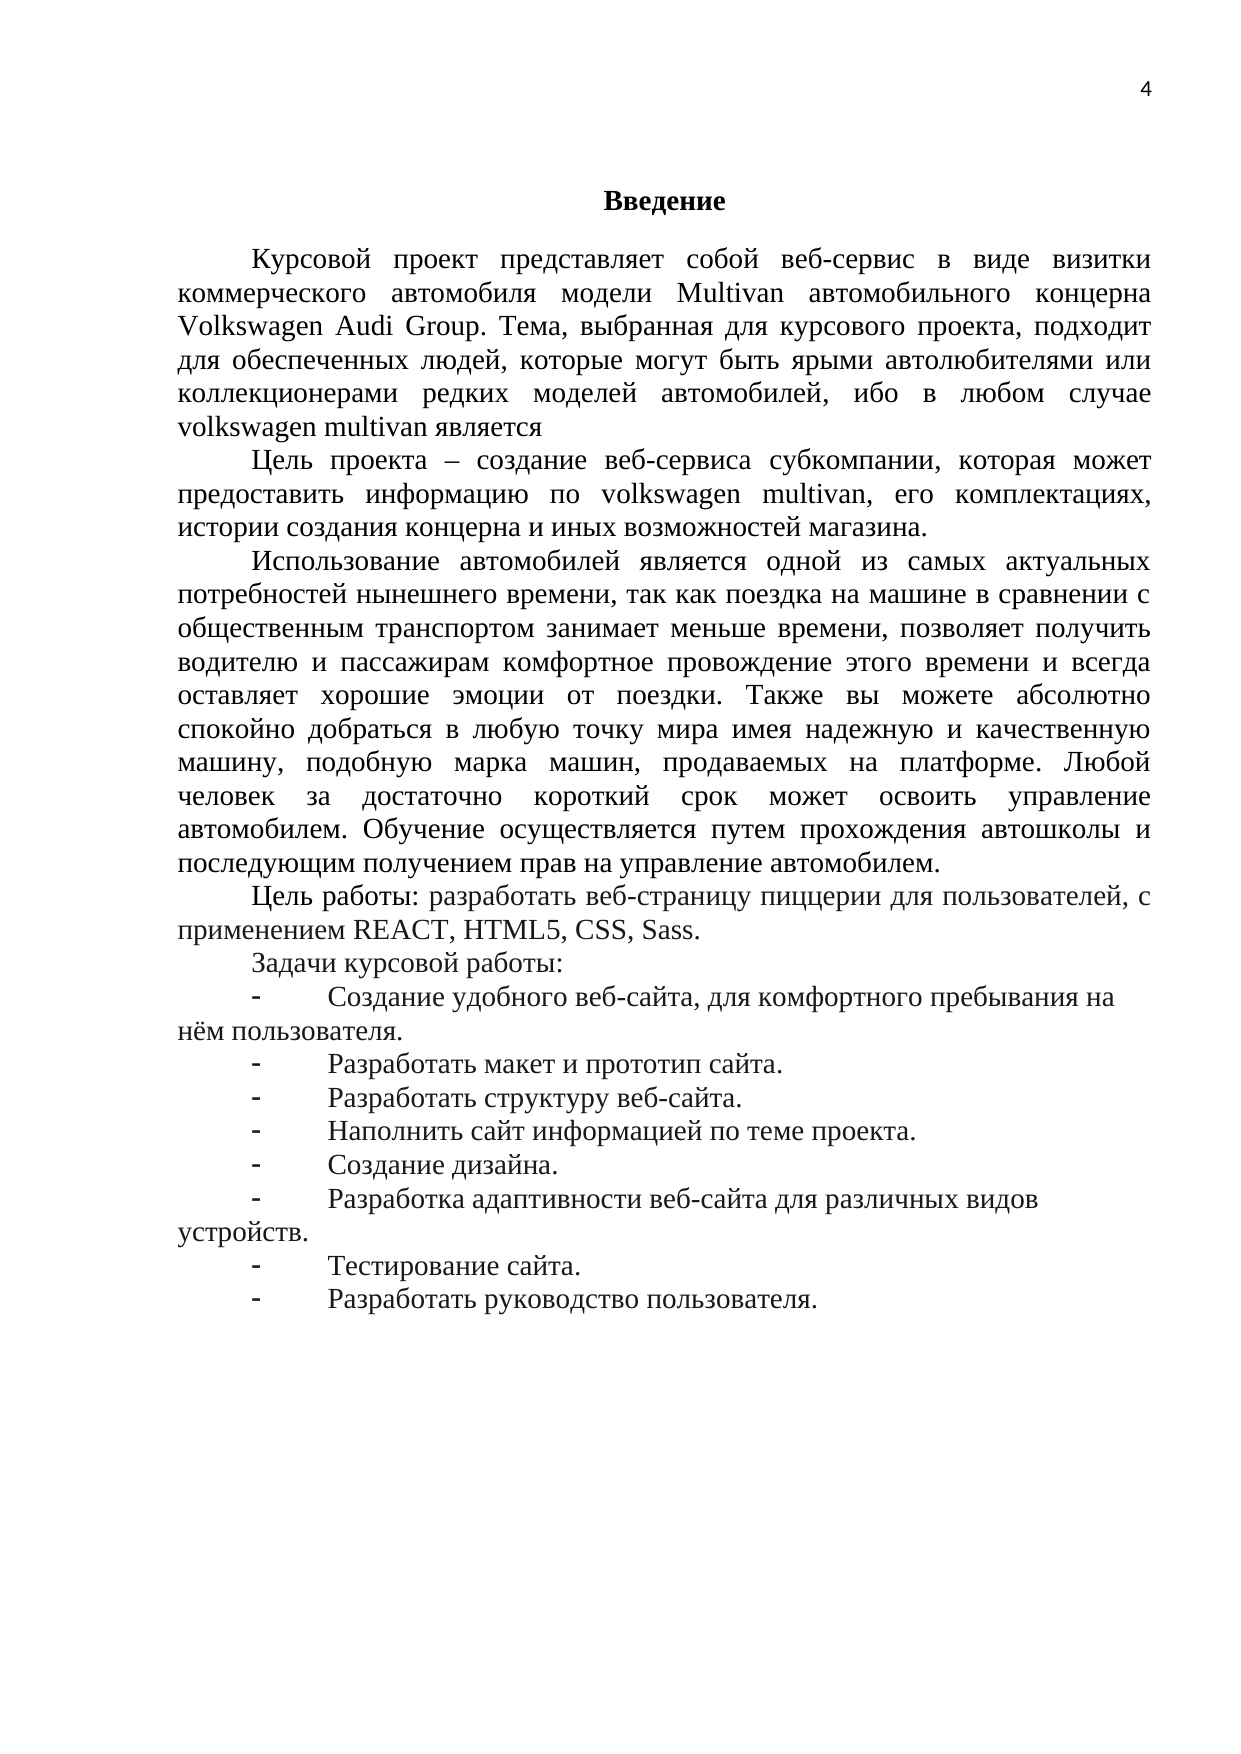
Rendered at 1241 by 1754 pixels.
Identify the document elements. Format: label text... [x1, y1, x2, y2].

list Тестирование сайта. [177, 1248, 1152, 1282]
list Наполнить сайт информацией по теме проекта. [177, 1113, 1152, 1147]
subtitle Введение [177, 183, 1152, 216]
text Использование автомобилей является одной из самых актуальных потребностей нынешнего времени, так как поездка на машине в сравнении с общественным транспортом занимает меньше времени, позволяет получить водителю и пассажирам комфортное провождение этого времени и всегда оставляет хорошие эмоции от поездки. Также вы можете абсолютно спокойно добраться в любую точку мира имея надежную и качественную машину, подобную марка машин, продаваемых на платформе. Любой человек за достаточно короткий срок может освоить управление автомобилем. Обучение осуществляется путем прохождения автошколы и последующим получением прав на управление автомобилем. [177, 543, 1152, 878]
text Курсовой проект представляет собой веб-сервис в виде визитки коммерческого автомобиля модели Multivan автомобильного концерна Volkswagen Audi Group. Тема, выбранная для курсового проекта, подходит для обеспеченных людей, которые могут быть ярыми автолюбителями или коллекционерами редких моделей автомобилей, ибо в любом случае volkswagen multivan является [177, 241, 1152, 442]
list Разработать структуру веб-сайта. [177, 1080, 1152, 1113]
text Задачи курсовой работы: [177, 946, 1152, 979]
list Создание дизайна. [177, 1147, 1152, 1181]
list Создание удобного веб-сайта, для комфортного пребывания на нём пользователя. [177, 979, 1152, 1046]
text Цель работы: разработать веб-страницу пиццерии для пользователей, с применением REACT, HTML5, CSS, Sass. [177, 878, 1152, 946]
list Разработать макет и прототип сайта. [177, 1046, 1152, 1080]
text Цель проекта – создание веб-сервиса субкомпании, которая может предоставить информацию по volkswagen multivan, его комплектациях, истории создания концерна и иных возможностей магазина. [177, 442, 1152, 543]
list Разработка адаптивности веб-сайта для различных видов устройств. [177, 1181, 1152, 1248]
list Разработать руководство пользователя. [177, 1282, 1152, 1315]
